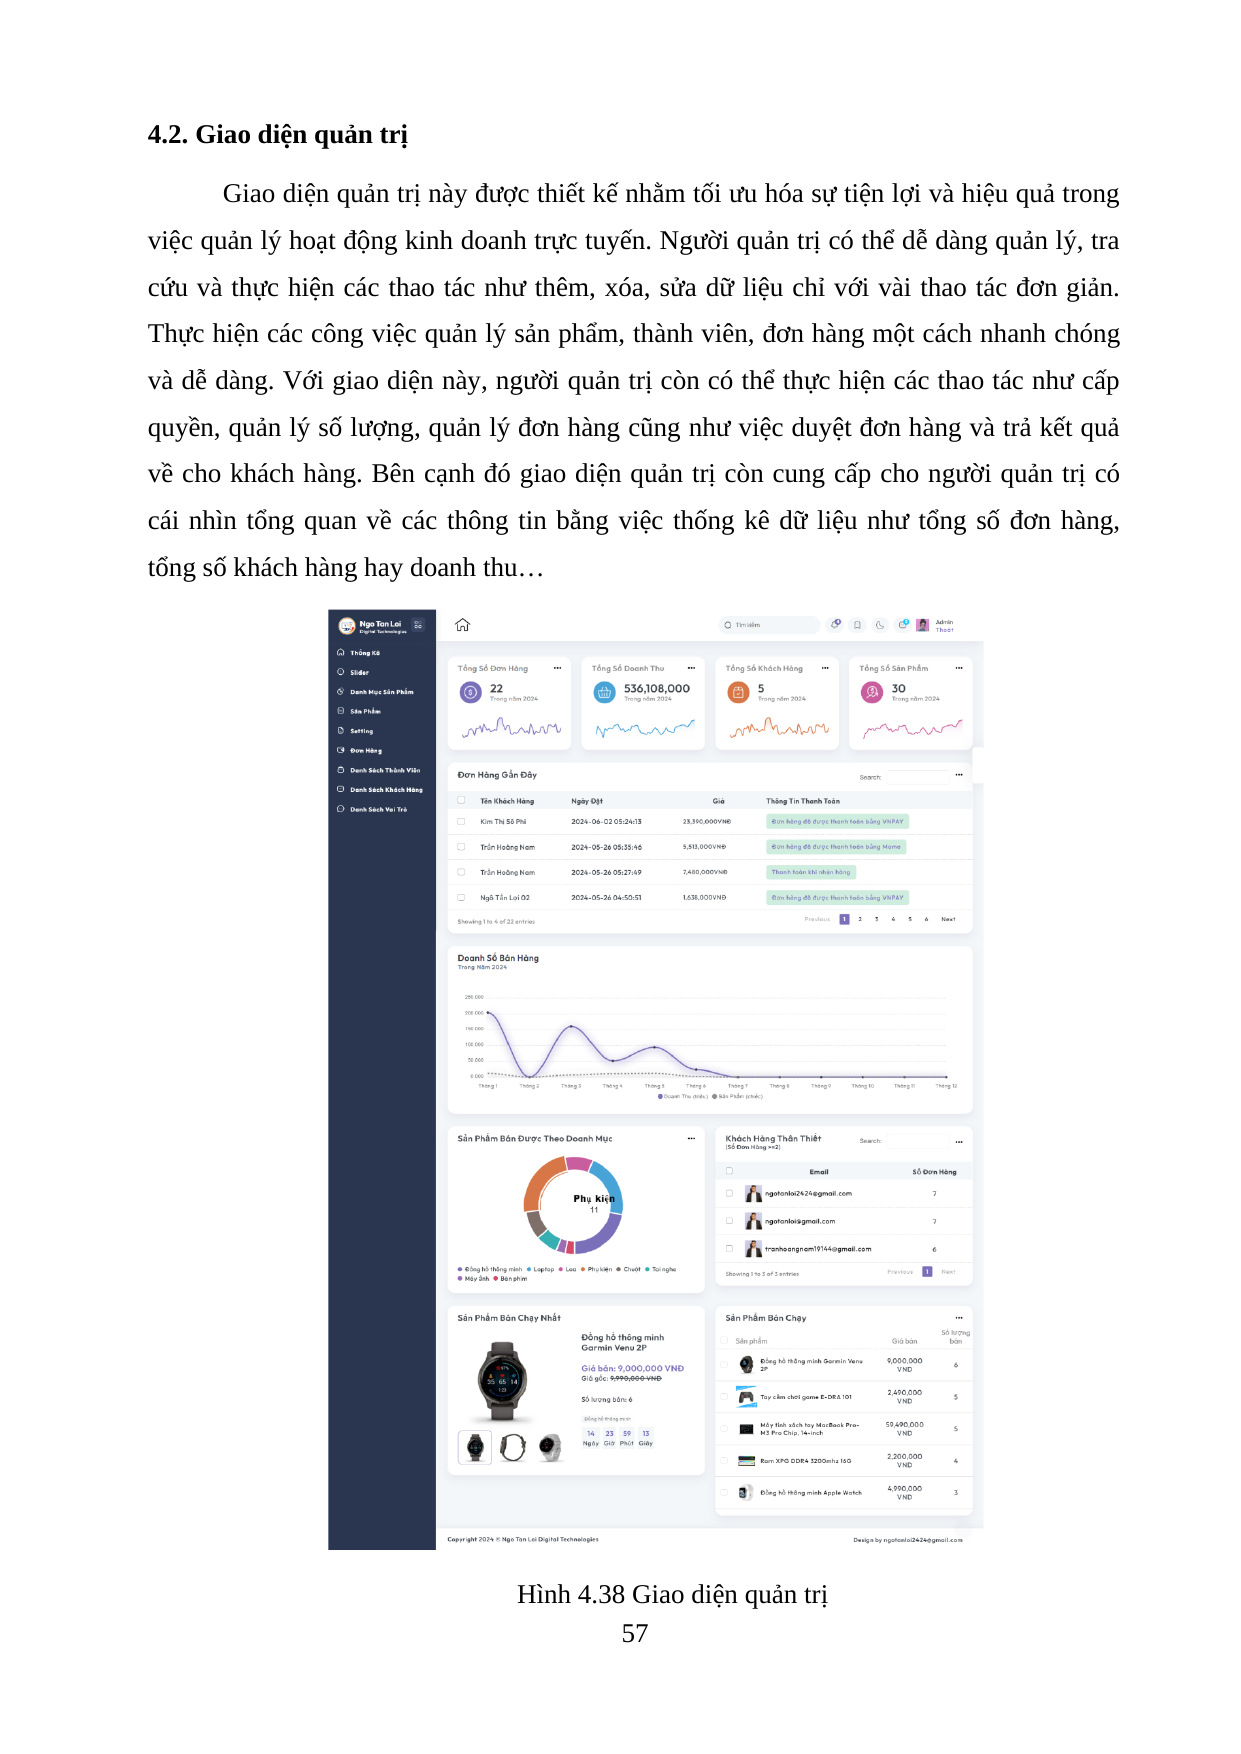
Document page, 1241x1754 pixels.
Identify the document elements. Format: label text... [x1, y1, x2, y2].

text Giao diện quản trị này được thiết kế nhằm tối ưu hóa sự tiện lợi và hiệu quả trong việc quản lý hoạt động kinh doanh trực tuyến. Người quản trị có thể dễ dàng quản lý, tra cứu và thực hiện các thao tác như thêm, xóa, sửa dữ liệu chỉ với vài thao tác đơn giản. Thực hiện các công việc quản lý sản phẩm, thành viên, đơn hàng một cách nhanh chóng và dễ dàng. Với giao diện này, người quản trị còn có thể thực hiện các thao tác như cấp quyền, quản lý số lượng, quản lý đơn hàng cũng như việc duyệt đơn hàng và trả kết quả về cho khách hàng. Bên cạnh đó giao diện quản trị còn cung cấp cho người quản trị có cái nhìn tổng quan về các thông tin bằng việc thống kê dữ liệu như tổng số đơn hàng, tổng số khách hàng hay doanh thu… [148, 177, 1122, 582]
subtitle Giao diện quản trị [148, 118, 1122, 149]
picture [328, 609, 984, 1550]
